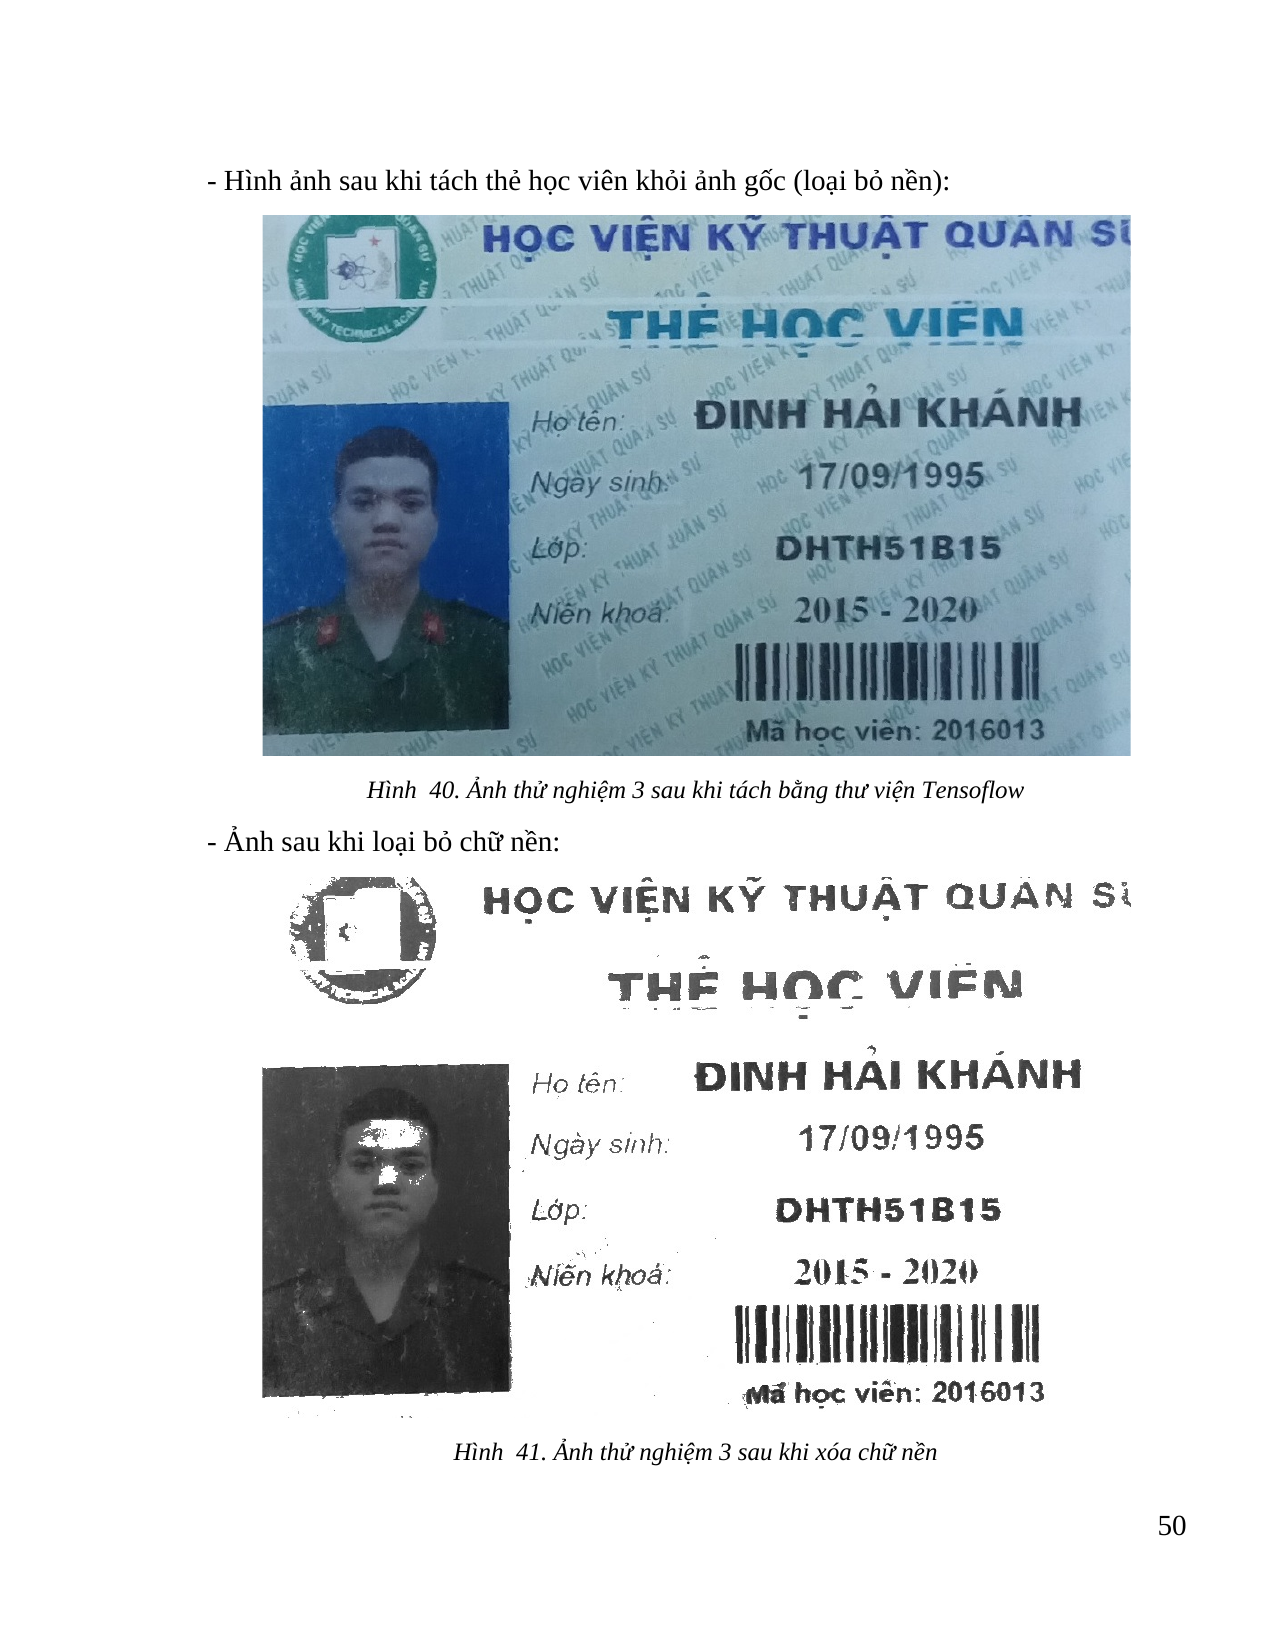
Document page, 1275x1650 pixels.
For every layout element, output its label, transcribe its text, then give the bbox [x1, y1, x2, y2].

text Hình 41. Ảnh thử nghiệm 3 sau khi xóa chữ nền [207, 1437, 1186, 1466]
text Hình 40. Ảnh thử nghiệm 3 sau khi tách bằng thư viện Tensoflow [207, 775, 1186, 803]
picture [262, 215, 1131, 756]
text - Ảnh sau khi loại bỏ chữ nền: [207, 824, 1186, 858]
picture [262, 877, 1131, 1418]
text - Hình ảnh sau khi tách thẻ học viên khỏi ảnh gốc (loại bỏ nền): [207, 163, 1186, 196]
